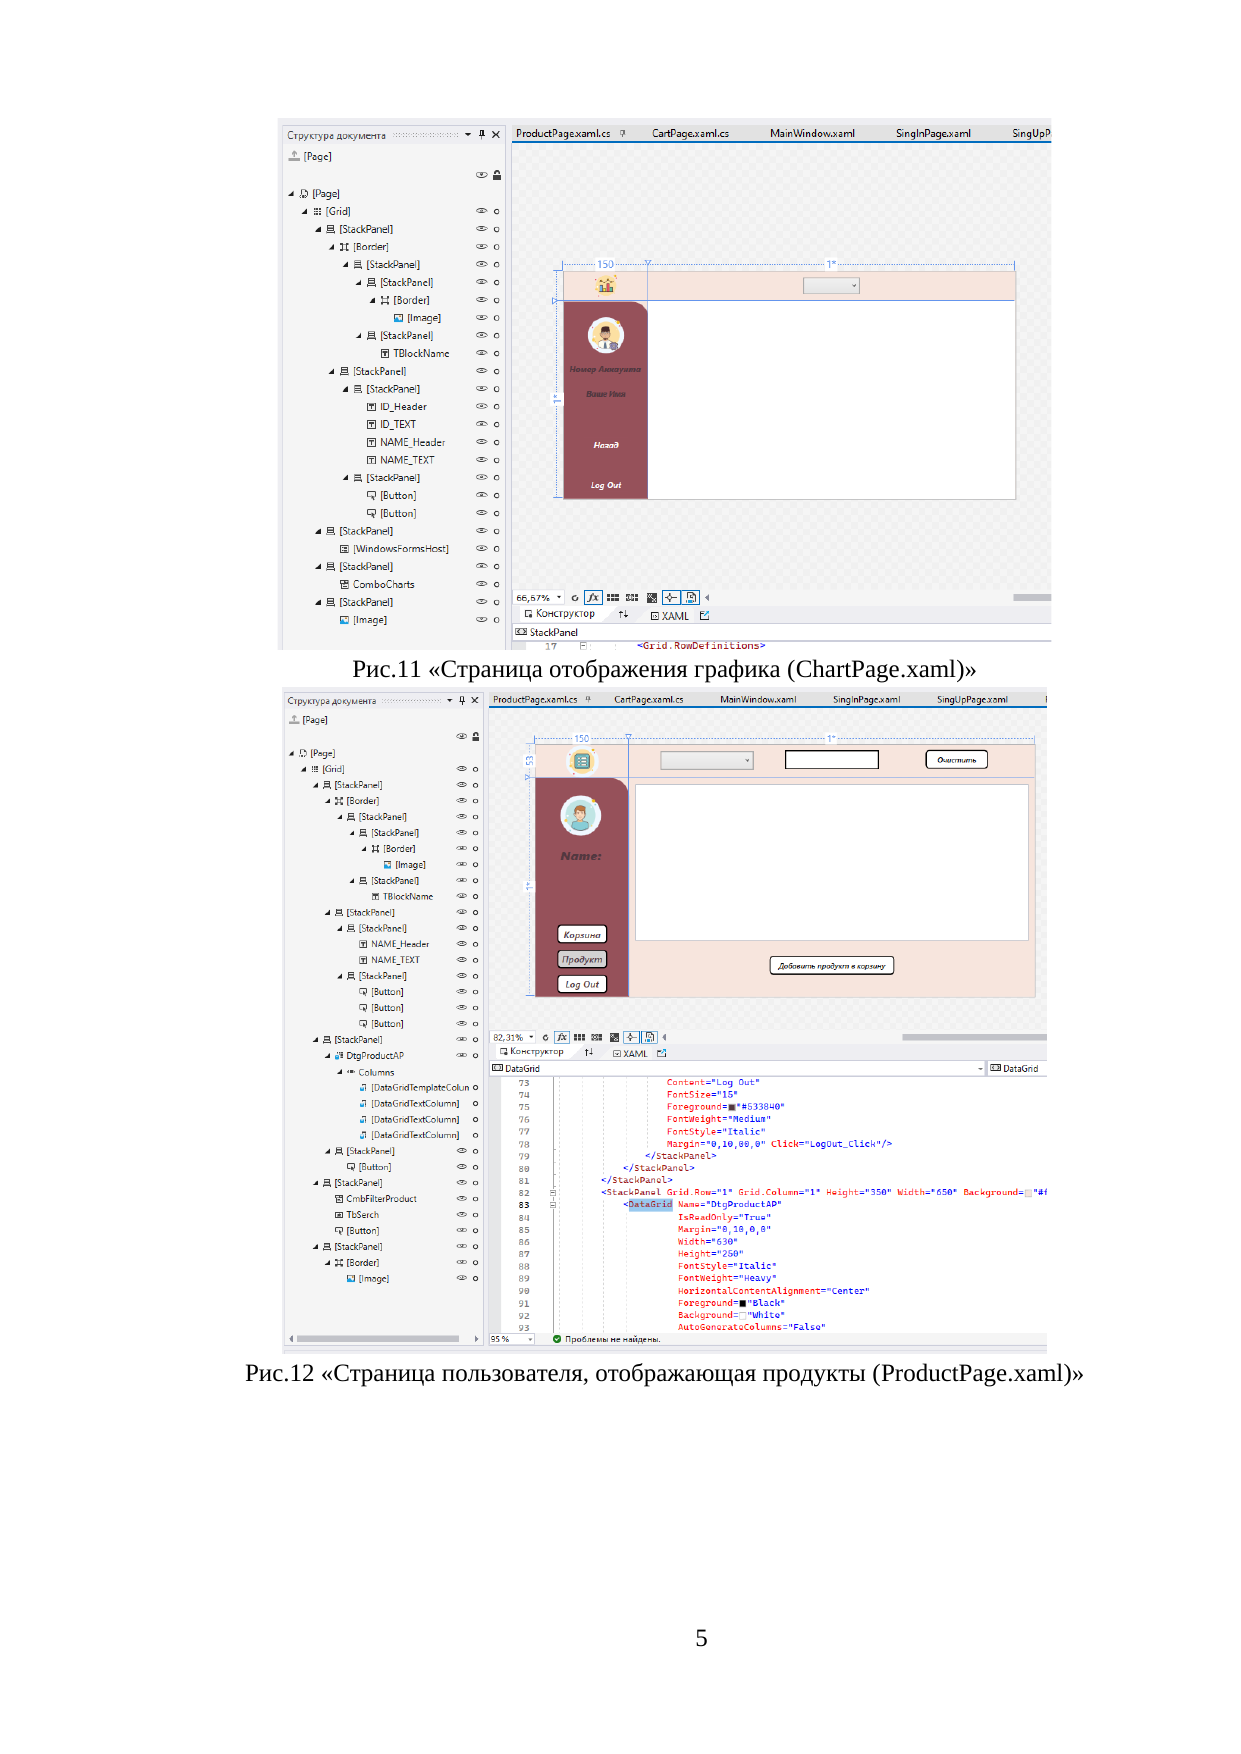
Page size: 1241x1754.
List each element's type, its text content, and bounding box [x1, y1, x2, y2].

text Рис.12 «Страница пользователя, отображающая продукты (ProductPage.xaml)» [177, 1358, 1152, 1387]
picture [282, 687, 1047, 1354]
text Рис.11 «Страница отображения графика (ChartPage.xaml)» [177, 654, 1152, 683]
picture [277, 118, 1052, 650]
